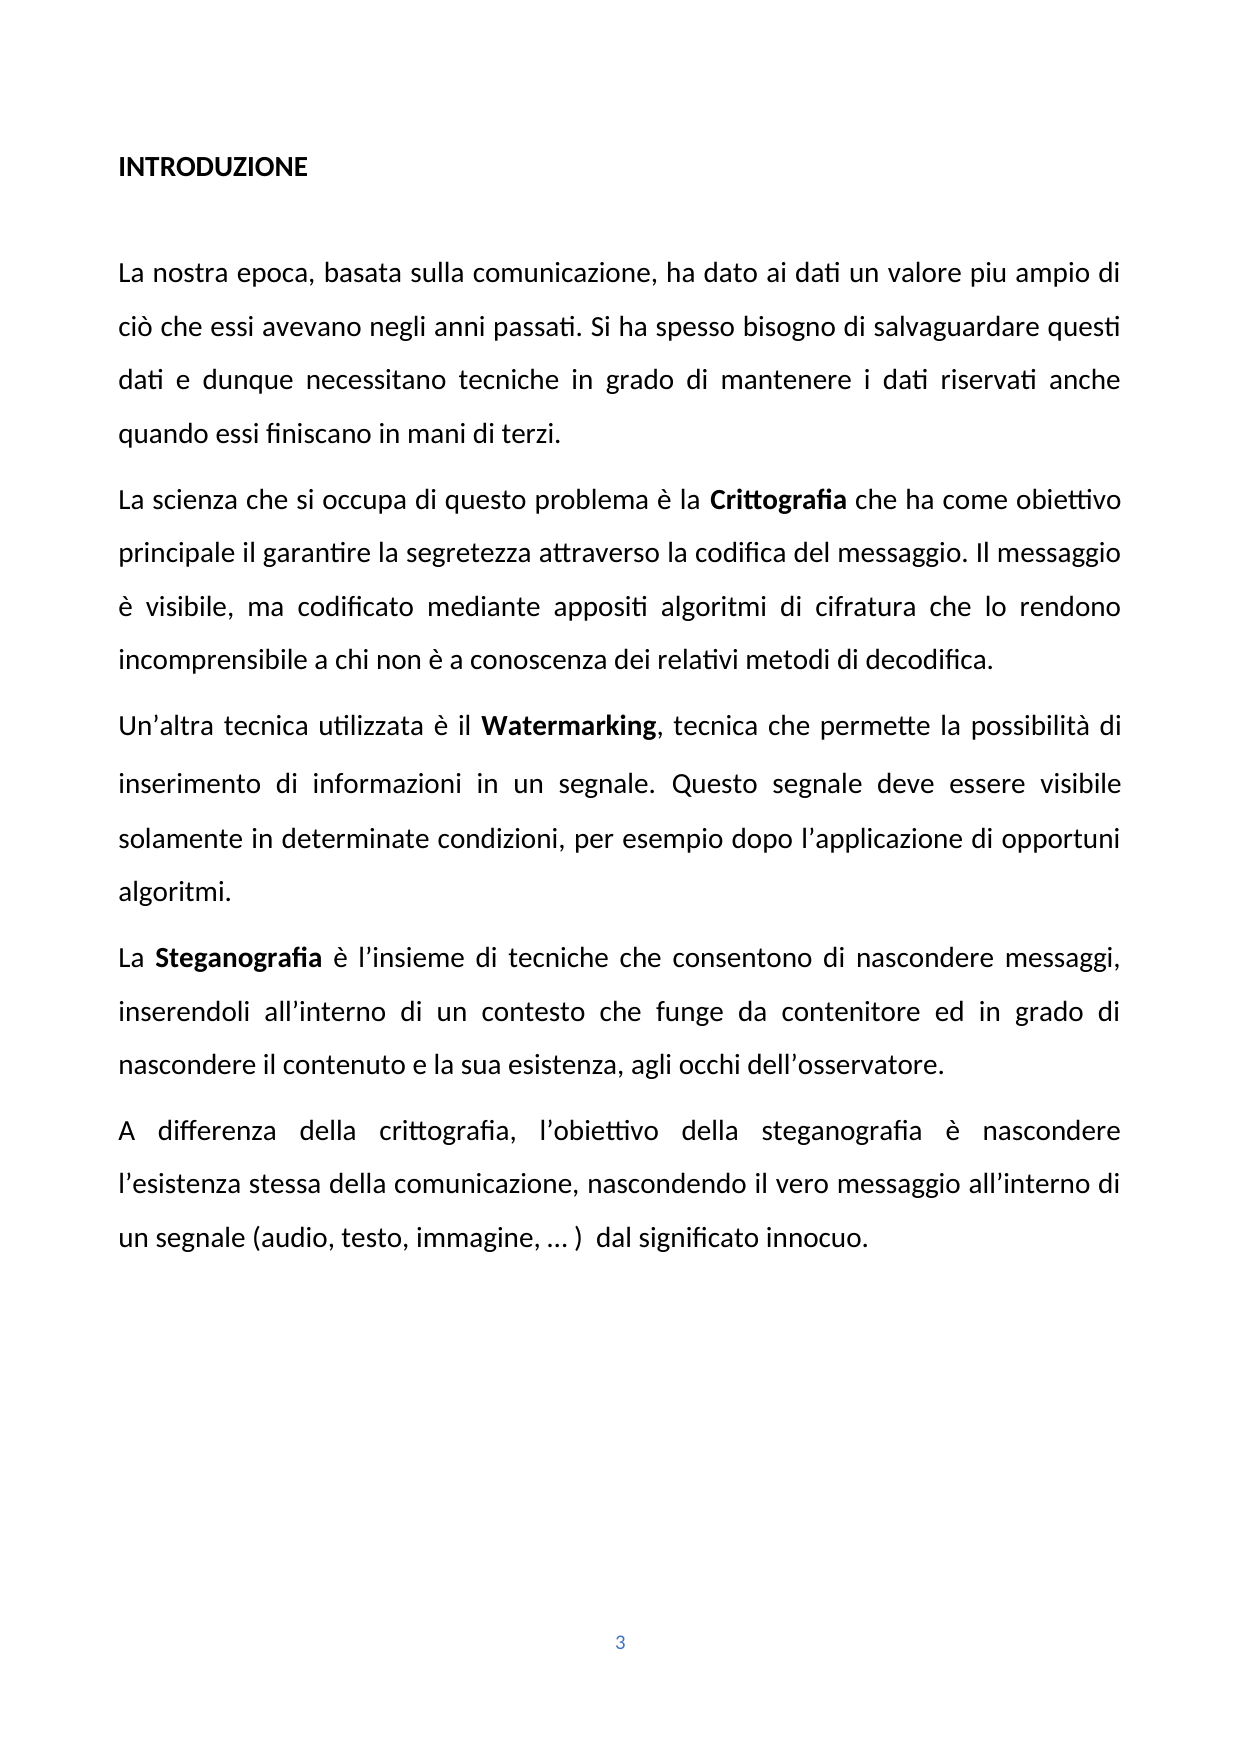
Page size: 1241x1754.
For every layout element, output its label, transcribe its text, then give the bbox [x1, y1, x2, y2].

text La Steganografia è l’insieme di tecniche che consentono di nascondere messaggi, inserendoli all’interno di un contesto che funge da contenitore ed in grado di nascondere il contenuto e la sua esistenza, agli occhi dell’osservatore. [118, 939, 1122, 1082]
text La scienza che si occupa di questo problema è la Crittografia che ha come obiettivo principale il garantire la segretezza attraverso la codifica del messaggio. Il messaggio è visibile, ma codificato mediante appositi algoritmi di cifratura che lo rendono incomprensibile a chi non è a conoscenza dei relativi metodi di decodifica. [118, 481, 1122, 677]
text A differenza della crittografia, l’obiettivo della steganografia è nascondere l’esistenza stessa della comunicazione, nascondendo il vero messaggio all’interno di un segnale (audio, testo, immagine, … ) dal significato innocuo. [118, 1112, 1122, 1254]
text INTRODUZIONE La nostra epoca, basata sulla comunicazione, ha dato ai dati un valore piu ampio di ciò che essi avevano negli anni passati. Si ha spesso bisogno di salvaguardare questi dati e dunque necessitano tecniche in grado di mantenere i dati riservati anche quando essi finiscano in mani di terzi. [118, 148, 1122, 450]
text Un’altra tecnica utilizzata è il Watermarking, tecnica che permette la possibilità di inserimento di informazioni in un segnale. Questo segnale deve essere visibile solamente in determinate condizioni, per esempio dopo l’applicazione di opportuni algoritmi. [118, 707, 1122, 909]
